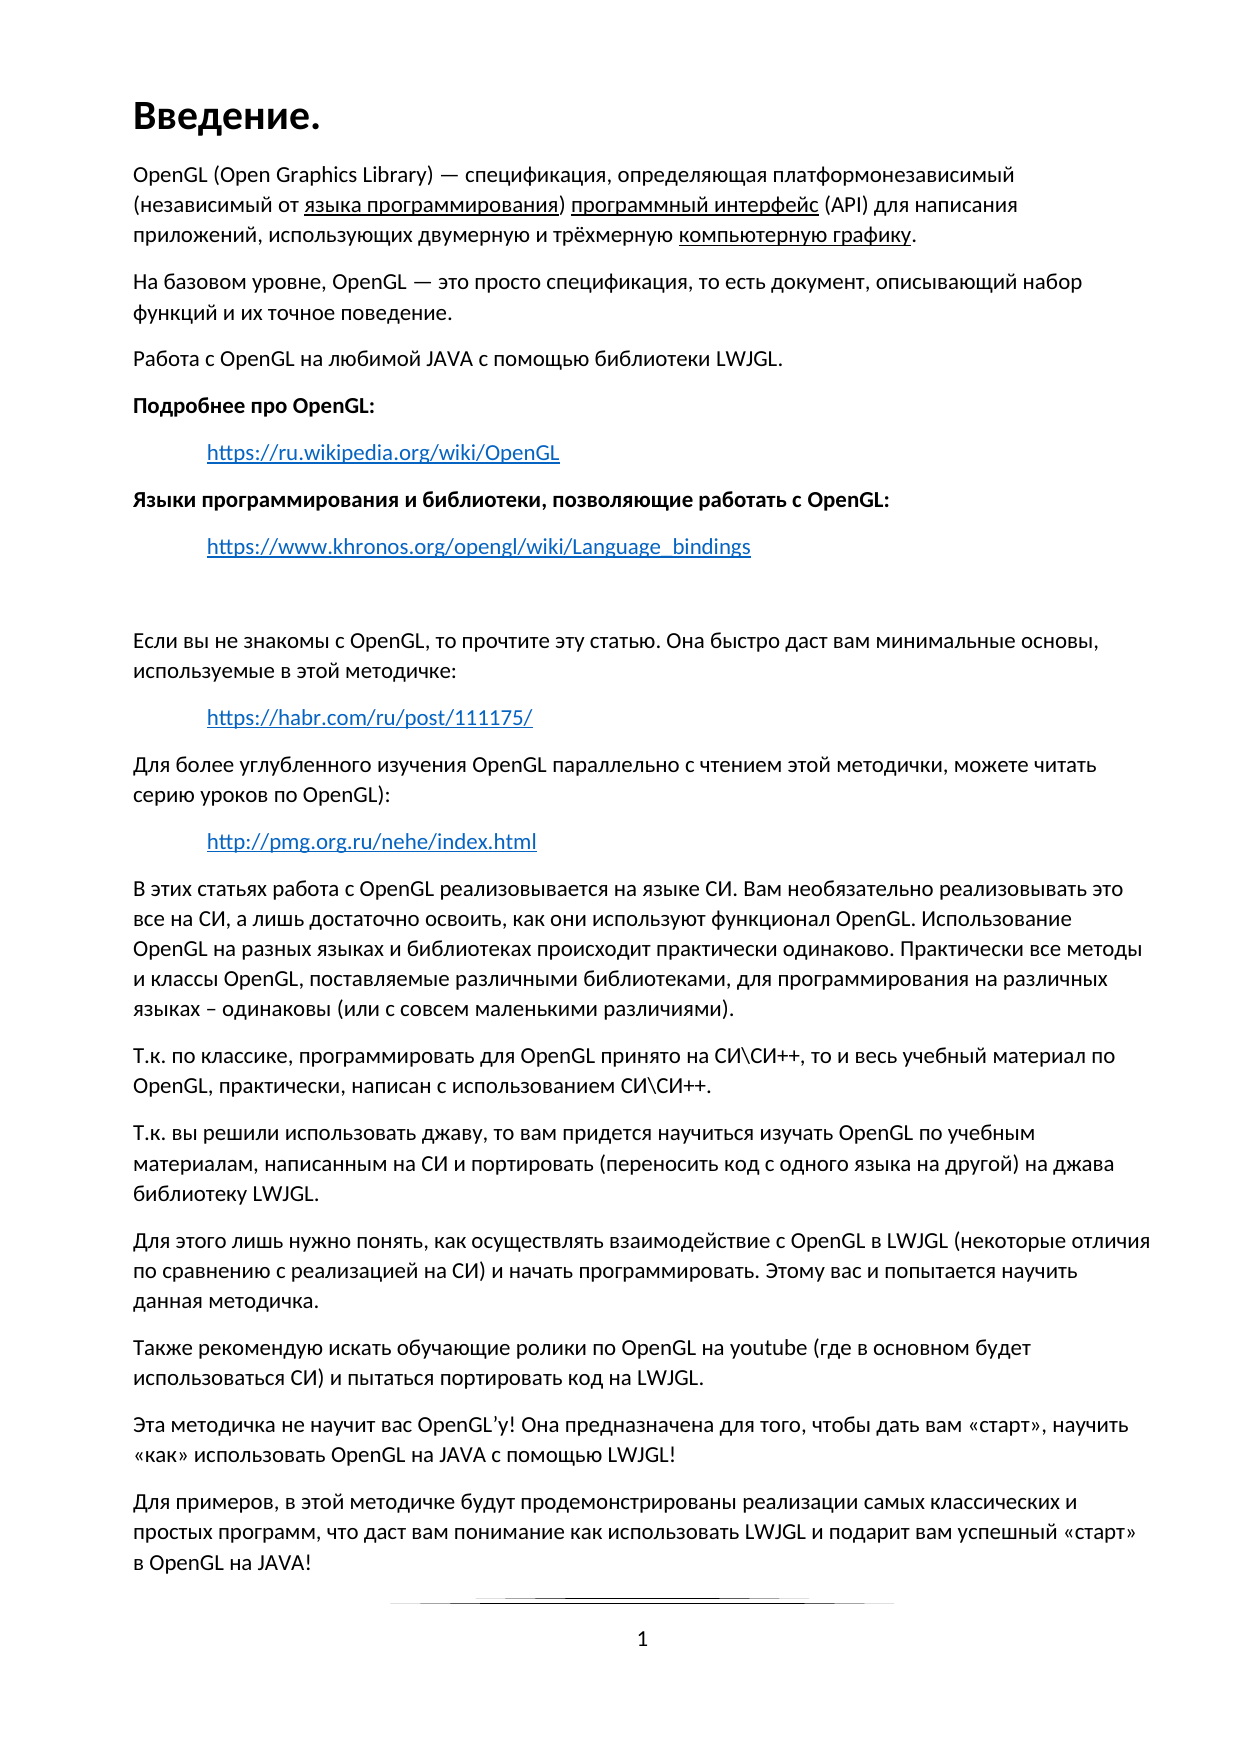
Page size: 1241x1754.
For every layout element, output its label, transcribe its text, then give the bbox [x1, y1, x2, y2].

text Т.к. по классике, программировать для OpenGL принято на СИ\СИ++, то и весь учебный материал по OpenGL, практически, написан с использованием СИ\СИ++. [133, 1041, 1152, 1100]
text https://habr.com/ru/post/111175/ [133, 703, 1152, 731]
text OpenGL (Open Graphics Library) — спецификация, определяющая платформонезависимый (независимый от языка программирования) программный интерфейс (API) для написания приложений, использующих двумерную и трёхмерную компьютерную графику. [133, 160, 1152, 249]
text Для более углубленного изучения OpenGL параллельно с чтением этой методички, можете читать серию уроков по OpenGL): [133, 750, 1152, 808]
text На базовом уровне, OpenGL — это просто спецификация, то есть документ, описывающий набор функций и их точное поведение. [133, 267, 1152, 326]
text Если вы не знакомы с OpenGL, то прочтите эту статью. Она быстро даст вам минимальные основы, используемые в этой методичке: [133, 626, 1152, 684]
text Для примеров, в этой методичке будут продемонстрированы реализации самых классических и простых программ, что даст вам понимание как использовать LWJGL и подарит вам успешный «старт» в OpenGL на JAVA! [133, 1487, 1152, 1576]
text Работа с OpenGL на любимой JAVA с помощью библиотеки LWJGL. [133, 344, 1152, 373]
text http://pmg.org.ru/nehe/index.html [133, 827, 1152, 855]
text Т.к. вы решили использовать джаву, то вам придется научиться изучать OpenGL по учебным материалам, написанным на СИ и портировать (переносить код с одного языка на другой) на джава библиотеку LWJGL. [133, 1118, 1152, 1207]
text Введение. [133, 89, 1152, 139]
text Также рекомендую искать обучающие ролики по OpenGL на youtube (где в основном будет использоваться СИ) и пытаться портировать код на LWJGL. [133, 1333, 1152, 1391]
text Для этого лишь нужно понять, как осуществлять взаимодействие с OpenGL в LWJGL (некоторые отличия по сравнению с реализацией на СИ) и начать программировать. Этому вас и попытается научить данная методичка. [133, 1226, 1152, 1314]
text https://www.khronos.org/opengl/wiki/Language_bindings [133, 532, 1152, 560]
text https://ru.wikipedia.org/wiki/OpenGL [133, 438, 1152, 466]
text Языки программирования и библиотеки, позволяющие работать с OpenGL: [133, 485, 1152, 513]
text Подробнее про OpenGL: [133, 391, 1152, 419]
text Эта методичка не научит вас OpenGL’у! Она предназначена для того, чтобы дать вам «старт», научить «как» использовать OpenGL на JAVA с помощью LWJGL! [133, 1410, 1152, 1468]
text В этих статьях работа с OpenGL реализовывается на языке СИ. Вам необязательно реализовывать это все на СИ, а лишь достаточно освоить, как они используют функционал OpenGL. Использование OpenGL на разных языках и библиотеках происходит практически одинаково. Практически все методы и классы OpenGL, поставляемые различными библиотеками, для программирования на различных языках – одинаковы (или с совсем маленькими различиями). [133, 874, 1152, 1023]
